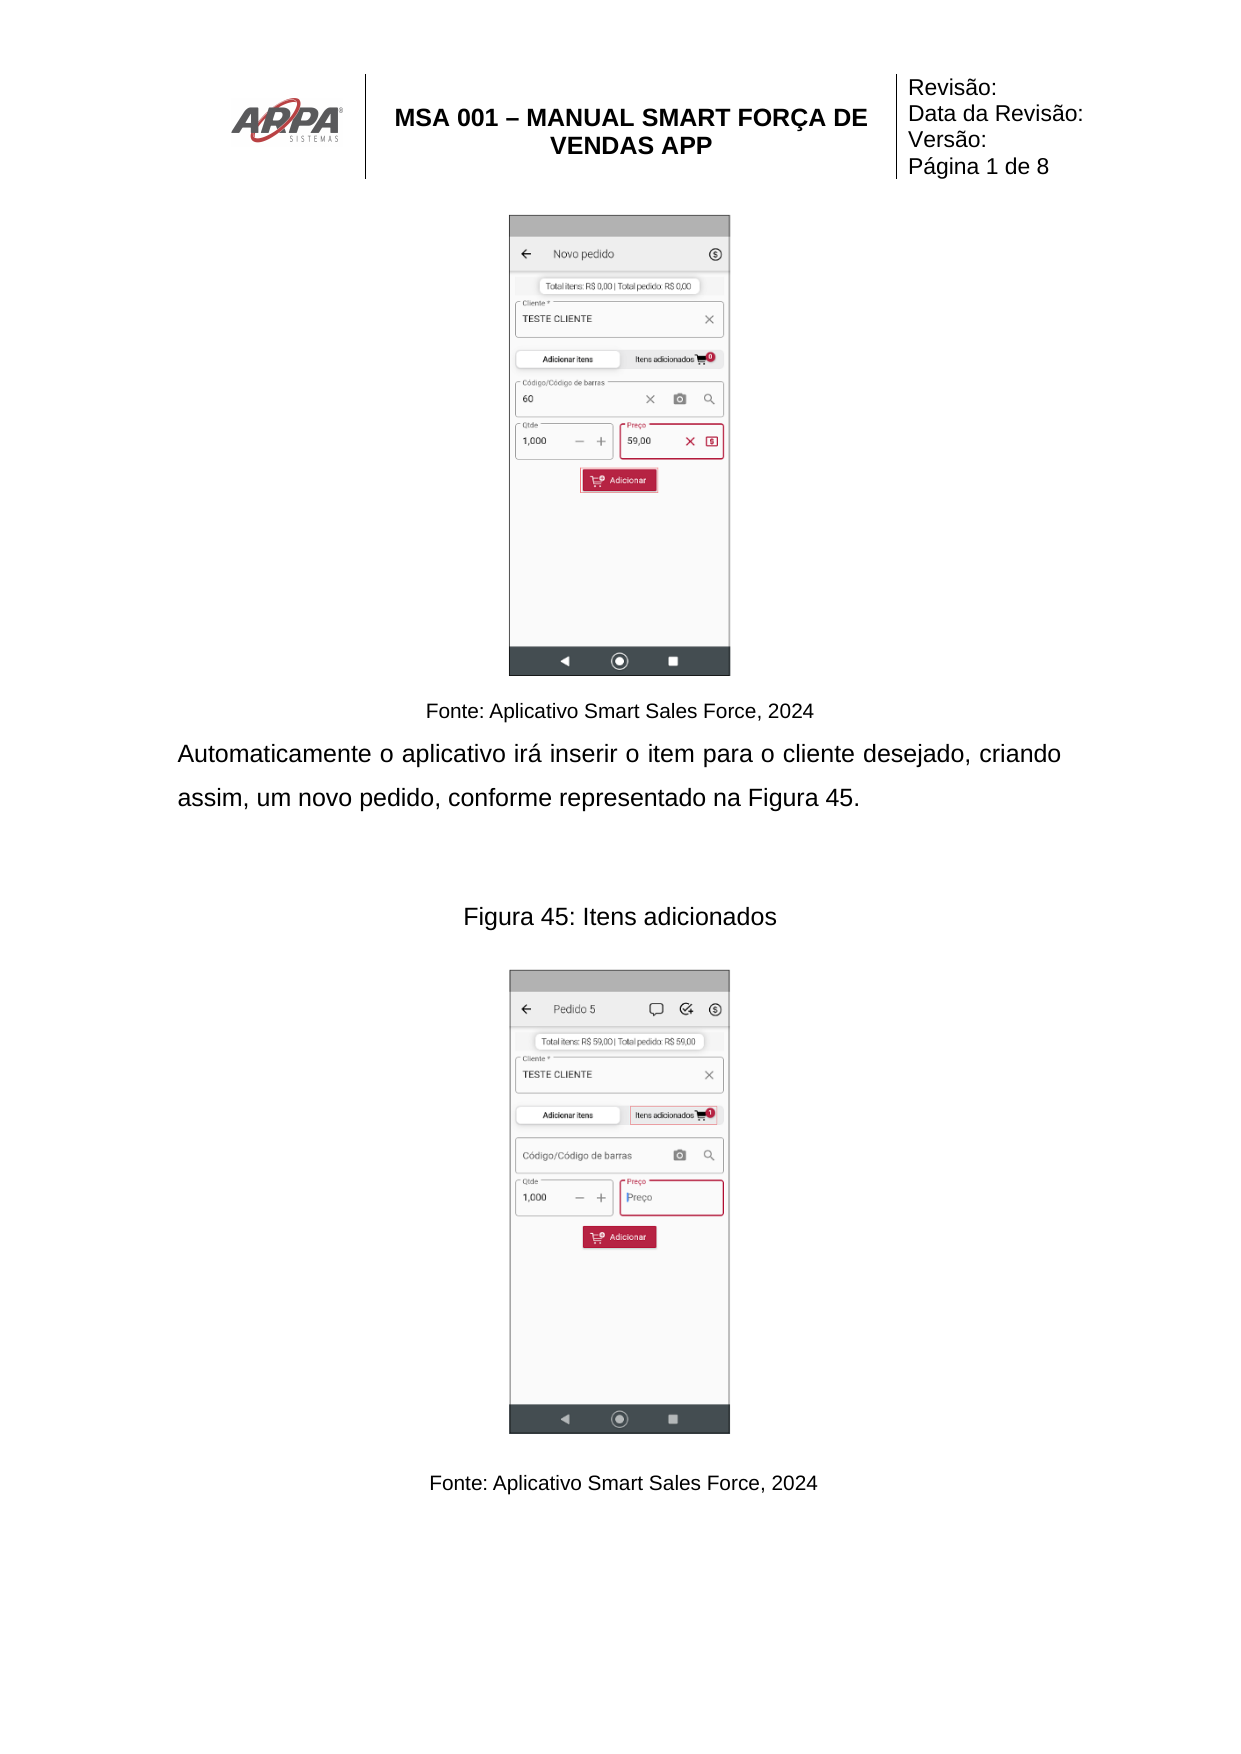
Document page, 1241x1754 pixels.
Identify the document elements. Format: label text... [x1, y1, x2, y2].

picture [503, 962, 737, 1441]
text Figura 45: Itens adicionados [177, 902, 1063, 931]
text Automaticamente o aplicativo irá inserir o item para o cliente desejado, criando assim, um novo pedido, conforme representado na Figura 45. [177, 739, 1063, 811]
picture [231, 98, 343, 147]
picture [501, 207, 739, 683]
text Fonte: Aplicativo Smart Sales Force, 2024 [177, 1471, 1063, 1495]
text Fonte: Aplicativo Smart Sales Force, 2024 [177, 699, 1063, 723]
